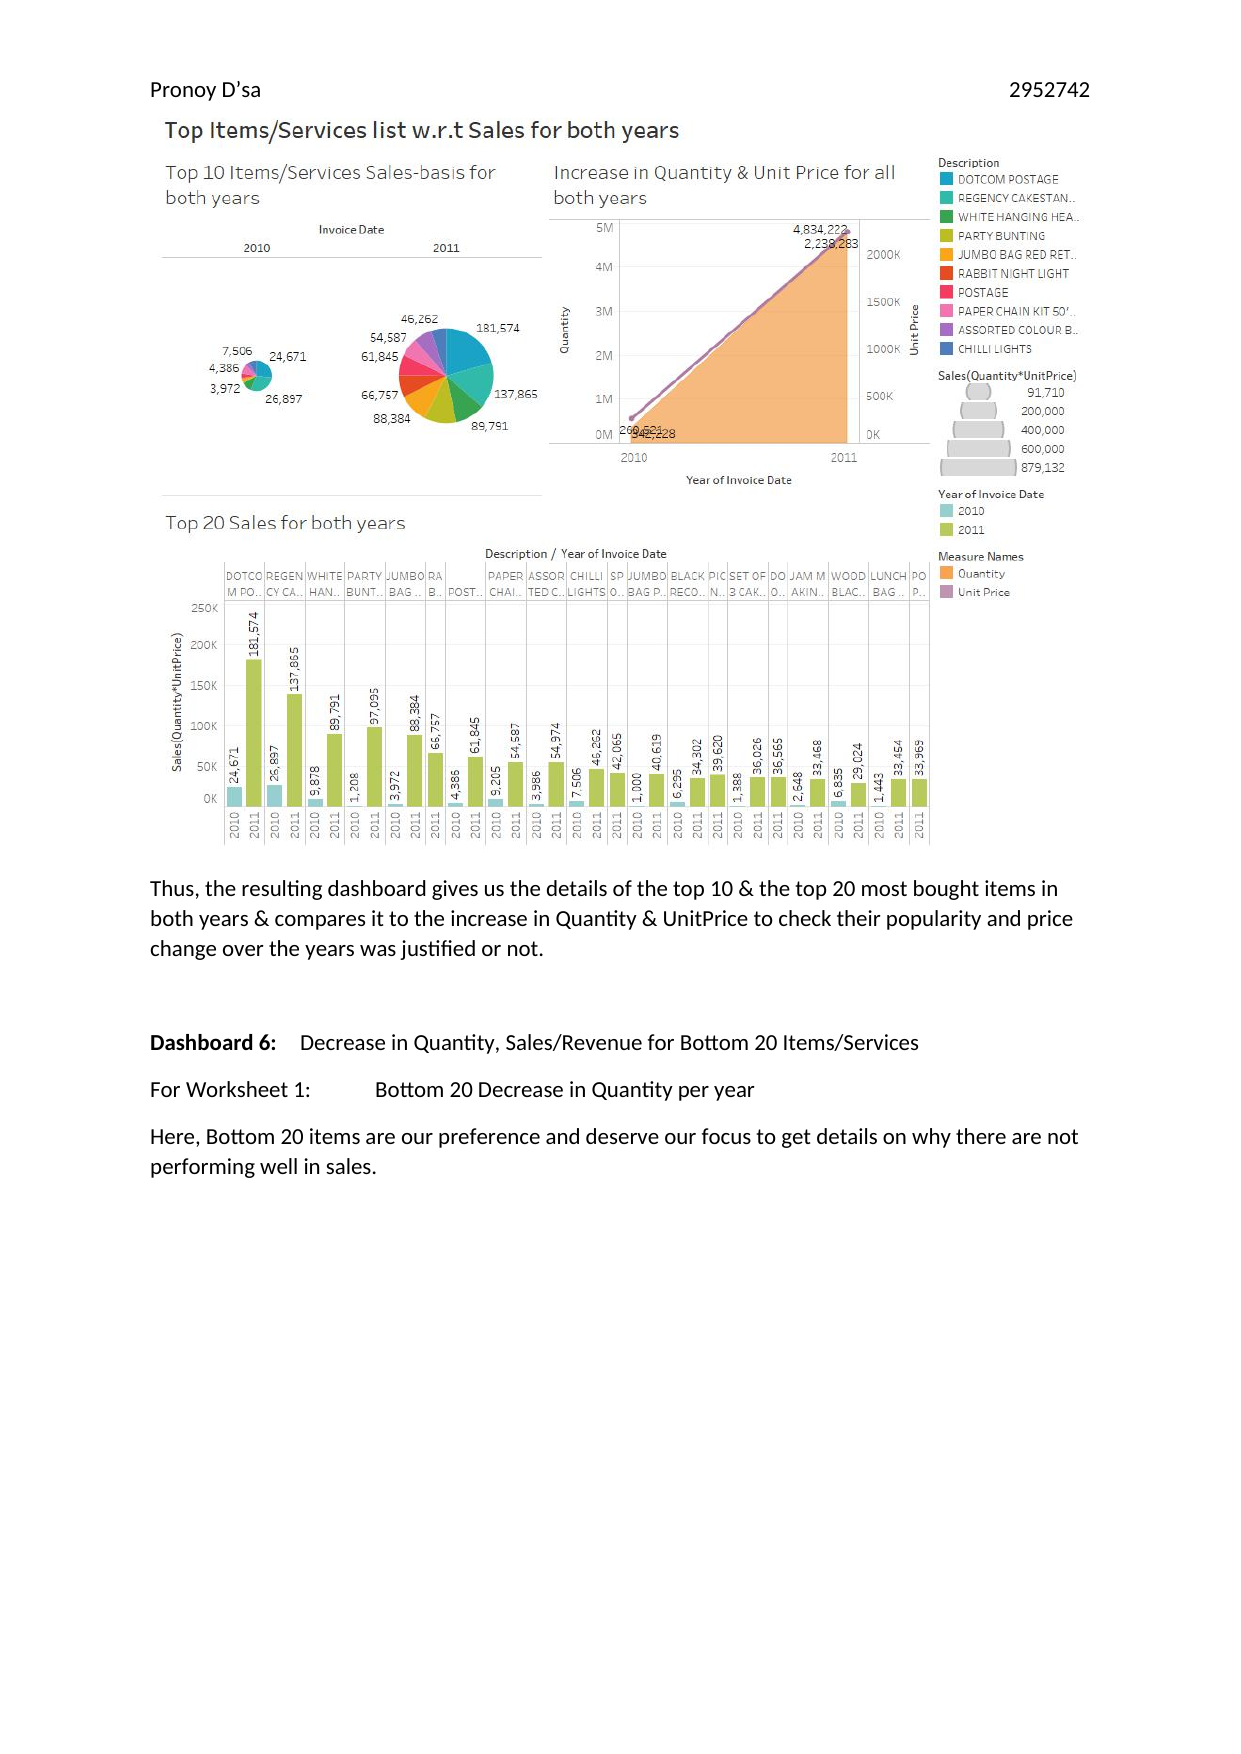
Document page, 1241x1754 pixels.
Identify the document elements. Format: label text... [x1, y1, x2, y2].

text Here, Bottom 20 items are our preference and deserve our focus to get details on why there are not performing well in sales. [150, 1122, 1090, 1180]
text For Worksheet 1: Bottom 20 Decrease in Quantity per year [150, 1075, 1090, 1103]
text Thus, the resulting dashboard gives us the details of the top 10 & the top 20 most bought items in both years & compares it to the increase in Quantity & UnitPrice to check their popularity and price change over the years was justified or not. [150, 874, 1090, 962]
text Dashboard 6: Decrease in Quantity, Sales/Revenue for Bottom 20 Items/Services [150, 1028, 1090, 1056]
picture [150, 103, 1091, 856]
